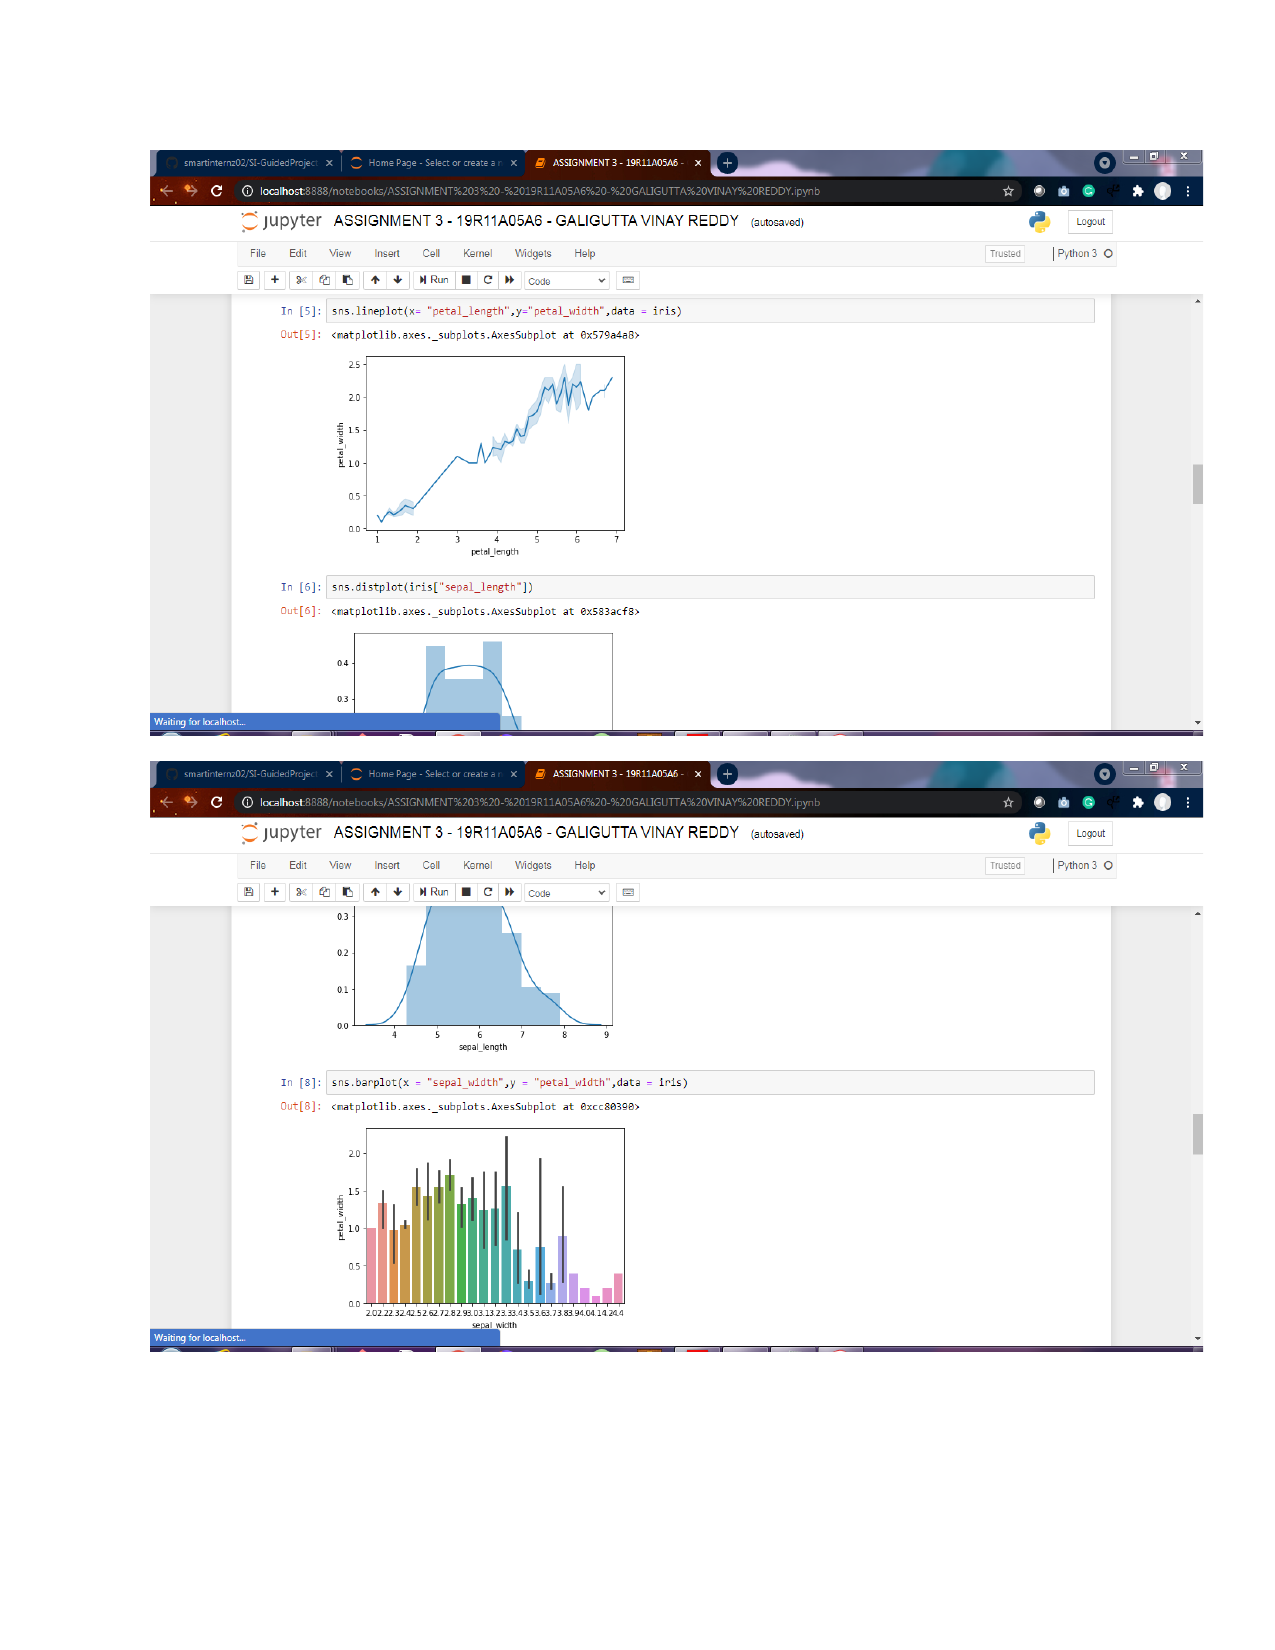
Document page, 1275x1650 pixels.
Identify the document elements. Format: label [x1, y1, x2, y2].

picture [150, 150, 1204, 736]
picture [150, 761, 1204, 1352]
